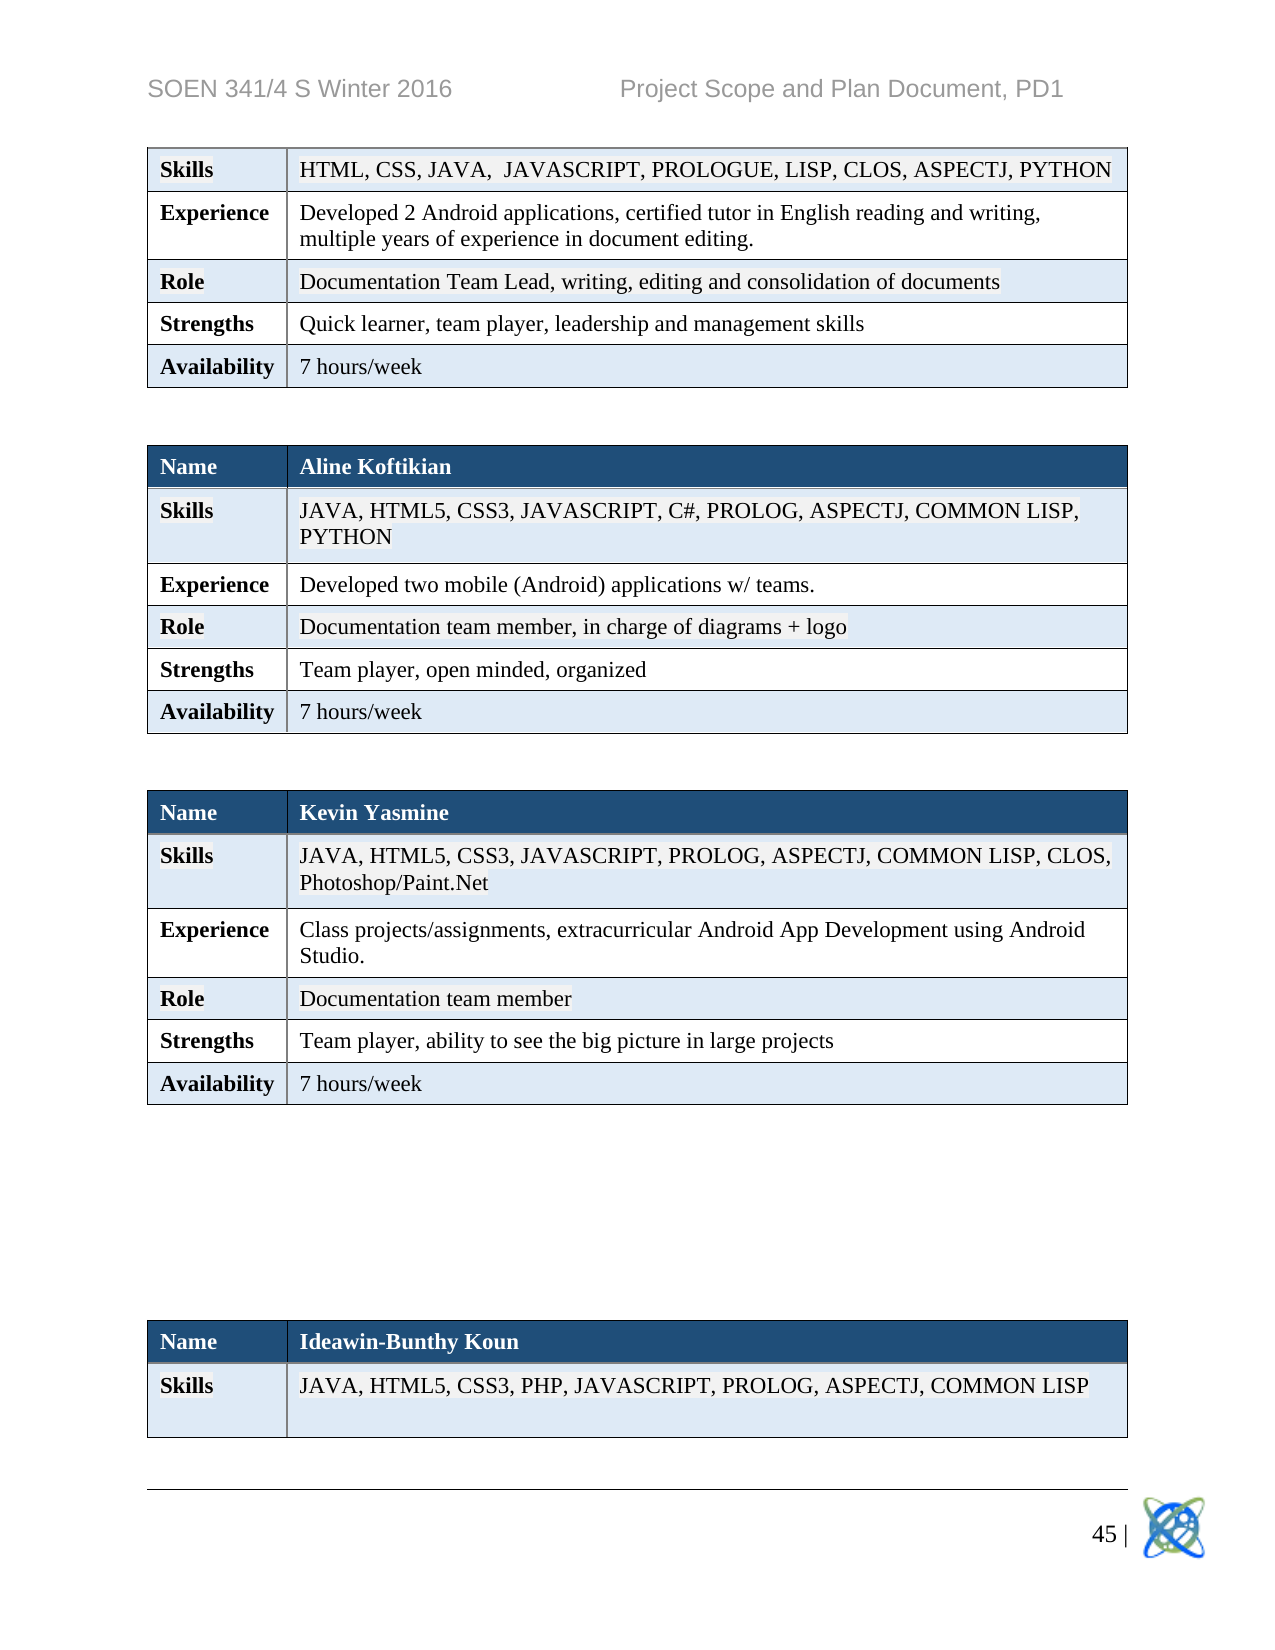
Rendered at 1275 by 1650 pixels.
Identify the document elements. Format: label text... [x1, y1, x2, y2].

table_cell Strengths [148, 649, 286, 690]
table_cell Team player, open minded, organized [288, 649, 1127, 690]
table_header Aline Koftikian [288, 446, 1127, 487]
table_cell Documentation team member, in charge of diagrams + logo [288, 606, 1127, 647]
table_cell 7 hours/week [288, 691, 1127, 732]
table_cell JAVA, HTML5, CSS3, PHP, JAVASCRIPT, PROLOG, ASPECTJ, COMMON LISP [288, 1364, 1127, 1437]
table_cell Class projects/assignments, extracurricular Android App Development using Android Studio. [288, 909, 1127, 977]
table_cell HTML, CSS, JAVA, JAVASCRIPT, PROLOGUE, LISP, CLOS, ASPECTJ, PYTHON [288, 149, 1127, 191]
table_header Name [148, 446, 287, 487]
table_cell Experience [148, 909, 286, 977]
table_cell Role [148, 260, 286, 302]
table_cell Strengths [148, 1020, 286, 1062]
table_cell Experience [148, 192, 286, 259]
table_cell Developed two mobile (Android) applications w/ teams. [288, 564, 1127, 605]
table_cell Developed 2 Android applications, certified tutor in English reading and writing, multiple years of experience in document editing. [288, 192, 1127, 259]
table_header Kevin Yasmine [288, 791, 1127, 833]
table_cell Availability [148, 691, 286, 732]
table_cell JAVA, HTML5, CSS3, JAVASCRIPT, C#, PROLOG, ASPECTJ, COMMON LISP, PYTHON [288, 489, 1127, 562]
table_cell Documentation team member [288, 978, 1127, 1019]
table_cell Role [148, 978, 286, 1019]
table_cell 7 hours/week [288, 1063, 1127, 1104]
table_header Ideawin-Bunthy Koun [288, 1321, 1127, 1362]
table_cell Experience [148, 564, 286, 605]
table_cell 7 hours/week [288, 345, 1127, 387]
picture [1123, 1490, 1224, 1566]
table_cell Availability [148, 345, 286, 387]
table_cell Skills [148, 149, 286, 191]
table_header Name [148, 791, 287, 833]
table_header Name [148, 1321, 287, 1362]
table_cell Skills [148, 489, 286, 562]
table_cell Strengths [148, 303, 286, 344]
table_cell Quick learner, team player, leadership and management skills [288, 303, 1127, 344]
table_cell Availability [148, 1063, 286, 1104]
table_cell Role [148, 606, 286, 647]
table_cell Skills [148, 835, 286, 908]
table_cell JAVA, HTML5, CSS3, JAVASCRIPT, PROLOG, ASPECTJ, COMMON LISP, CLOS, Photoshop/Paint.Net [288, 835, 1127, 908]
table_cell Team player, ability to see the big picture in large projects [288, 1020, 1127, 1062]
table_cell Skills [148, 1364, 286, 1437]
table_cell Documentation Team Lead, writing, editing and consolidation of documents [288, 260, 1127, 302]
